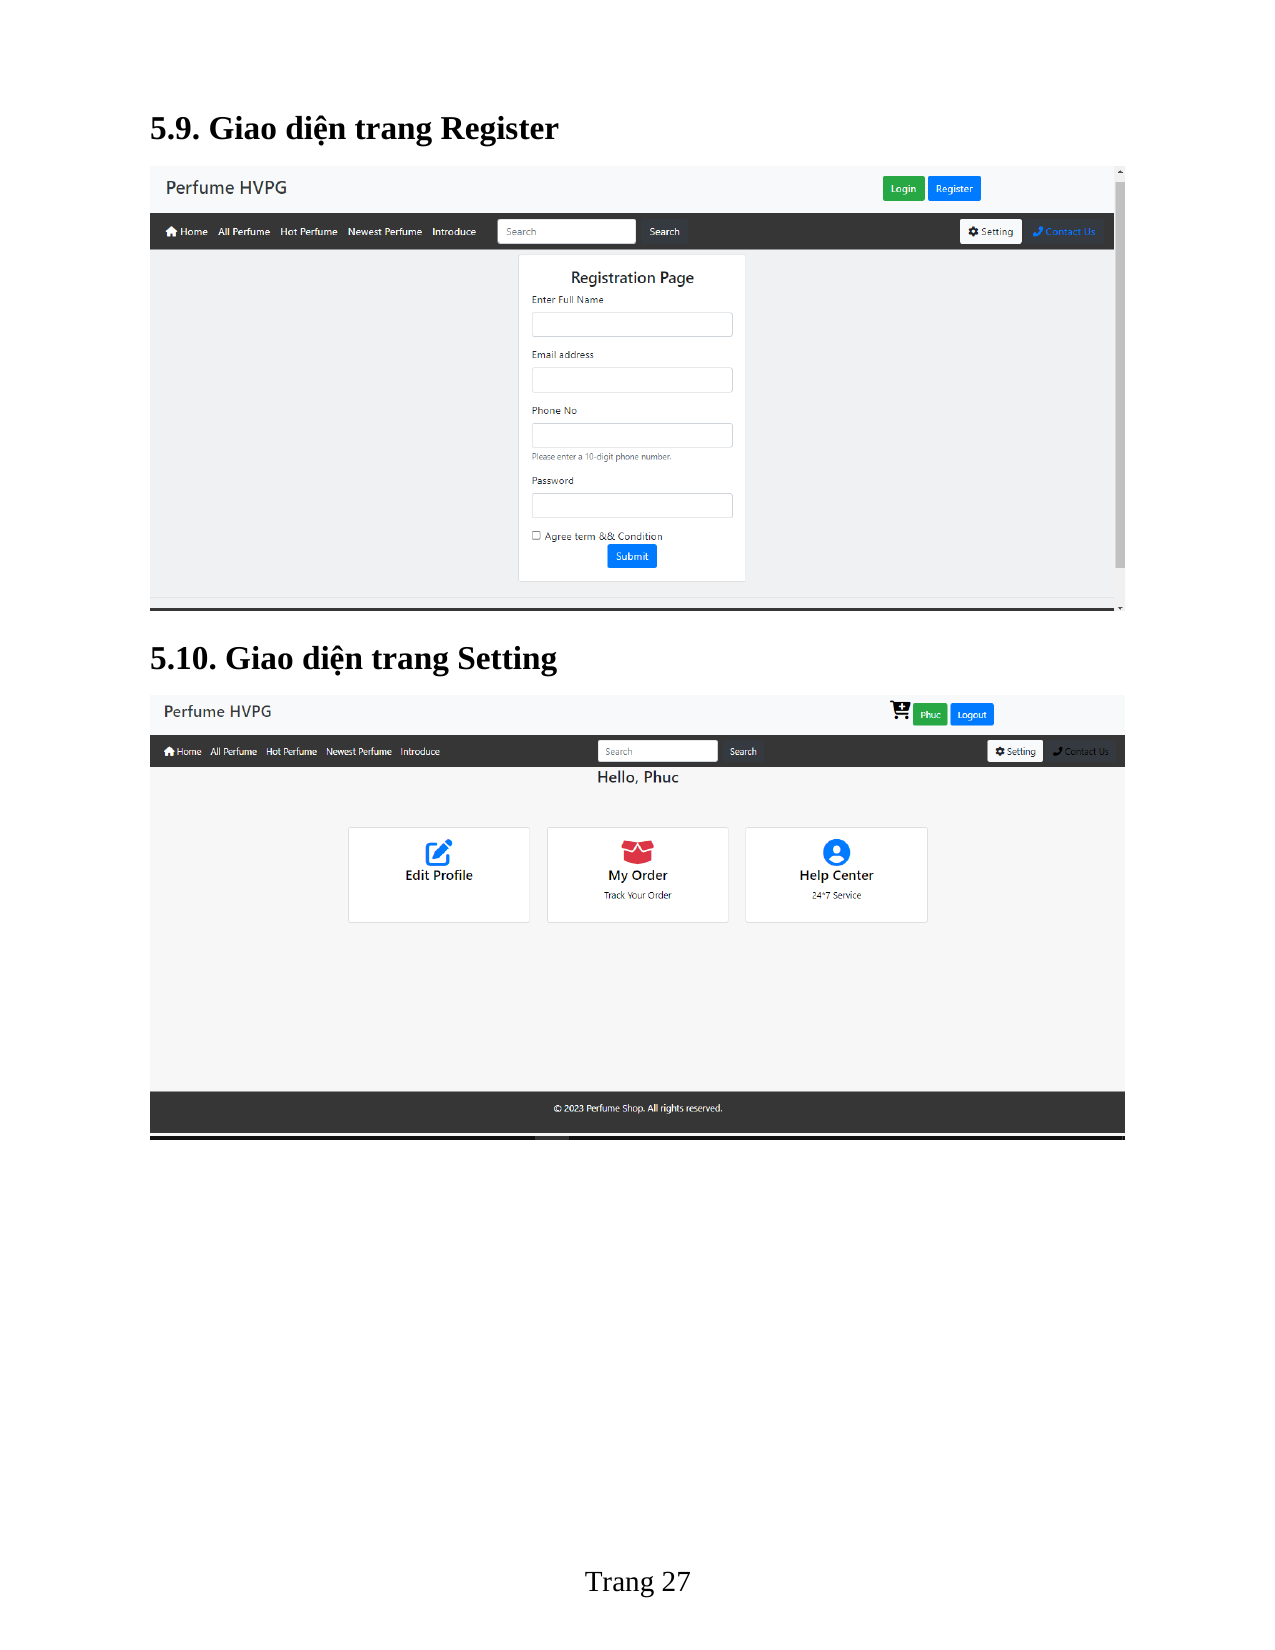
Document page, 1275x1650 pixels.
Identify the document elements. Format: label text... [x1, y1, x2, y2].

picture [150, 166, 1125, 611]
subtitle 5.10. Giao diện trang Setting [150, 638, 1125, 676]
subtitle 5.9. Giao diện trang Register [150, 108, 1125, 147]
picture [150, 695, 1125, 1140]
